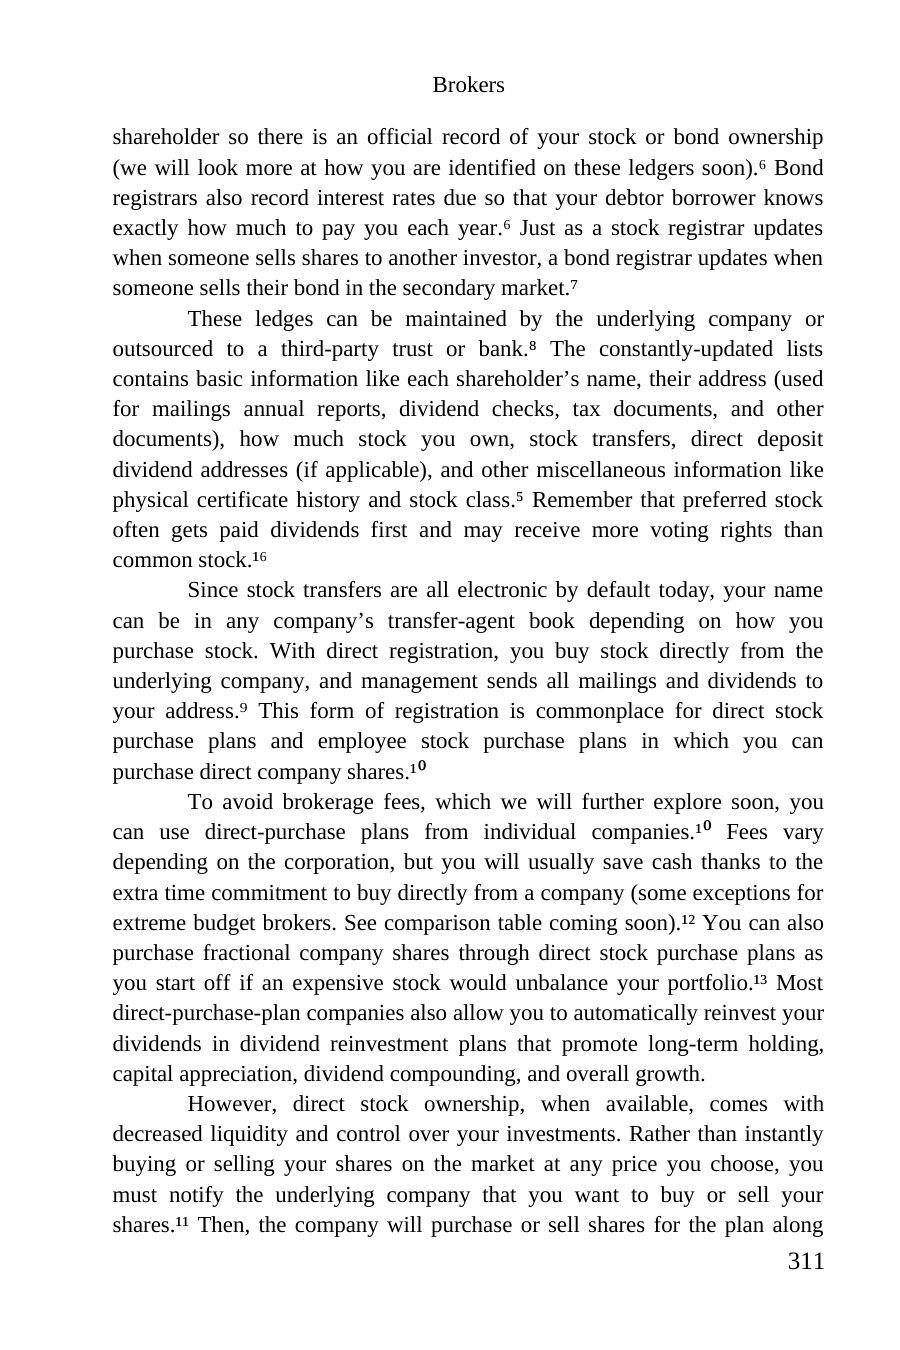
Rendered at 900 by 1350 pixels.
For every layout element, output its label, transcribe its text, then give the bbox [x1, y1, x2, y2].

text These ledges can be maintained by the underlying company or outsourced to a third-party trust or bank.⁸ The constantly-updated lists contains basic information like each shareholder’s name, their address (used for mailings annual reports, dividend checks, tax documents, and other documents), how much stock you own, stock transfers, direct deposit dividend addresses (if applicable), and other miscellaneous information like physical certificate history and stock class.⁵ Remember that preferred stock often gets paid dividends first and may receive more voting rights than common stock.¹⁶ [112, 512, 825, 573]
text These ledges can be maintained by the underlying company or outsourced to a third-party trust or bank.⁸ The constantly-updated lists contains basic information like each shareholder’s name, their address (used for mailings annual reports, dividend checks, tax documents, and other documents), how much stock you own, stock transfers, direct deposit dividend addresses (if applicable), and other miscellaneous information like physical certificate history and stock class.⁵ Remember that preferred stock often gets paid dividends first and may receive more voting rights than common stock.¹⁶ [112, 305, 825, 496]
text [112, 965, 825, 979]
text Since stock transfers are all electronic by default today, your name can be in any company’s transfer-agent book depending on how you purchase stock. With direct registration, you buy stock directly from the underlying company, and management sends all mailings and dividends to your address.⁹ This form of registration is commonplace for direct stock purchase plans and employee stock purchase plans in which you can purchase direct company shares.¹⁰ [112, 577, 825, 647]
text To avoid brokerage fees, which we will further explore soon, you can use direct-purchase plans from individual companies.¹⁰ Fees vary depending on the corporation, but you will usually save cash thanks to the extra time commitment to buy directly from a company (some exceptions for extreme budget brokers. See comparison table coming soon).¹² You can also purchase fractional company shares through direct stock purchase plans as you start off if an expensive stock would unbalance your portfolio.¹³ Most direct-purchase-plan companies also allow you to automatically reinvest your dividends in dividend reinvestment plans that promote long-term holding, capital appreciation, dividend compounding, and overall growth. [112, 788, 825, 949]
text To avoid brokerage fees, which we will further explore soon, you can use direct-purchase plans from individual companies.¹⁰ Fees vary depending on the corporation, but you will usually save cash thanks to the extra time commitment to buy directly from a company (some exceptions for extreme budget brokers. See comparison table coming soon).¹² You can also purchase fractional company shares through direct stock purchase plans as you start off if an expensive stock would unbalance your portfolio.¹³ Most direct-purchase-plan companies also allow you to automatically reinvest your dividends in dividend reinvestment plans that promote long-term holding, capital appreciation, dividend compounding, and overall growth. [112, 995, 825, 1086]
